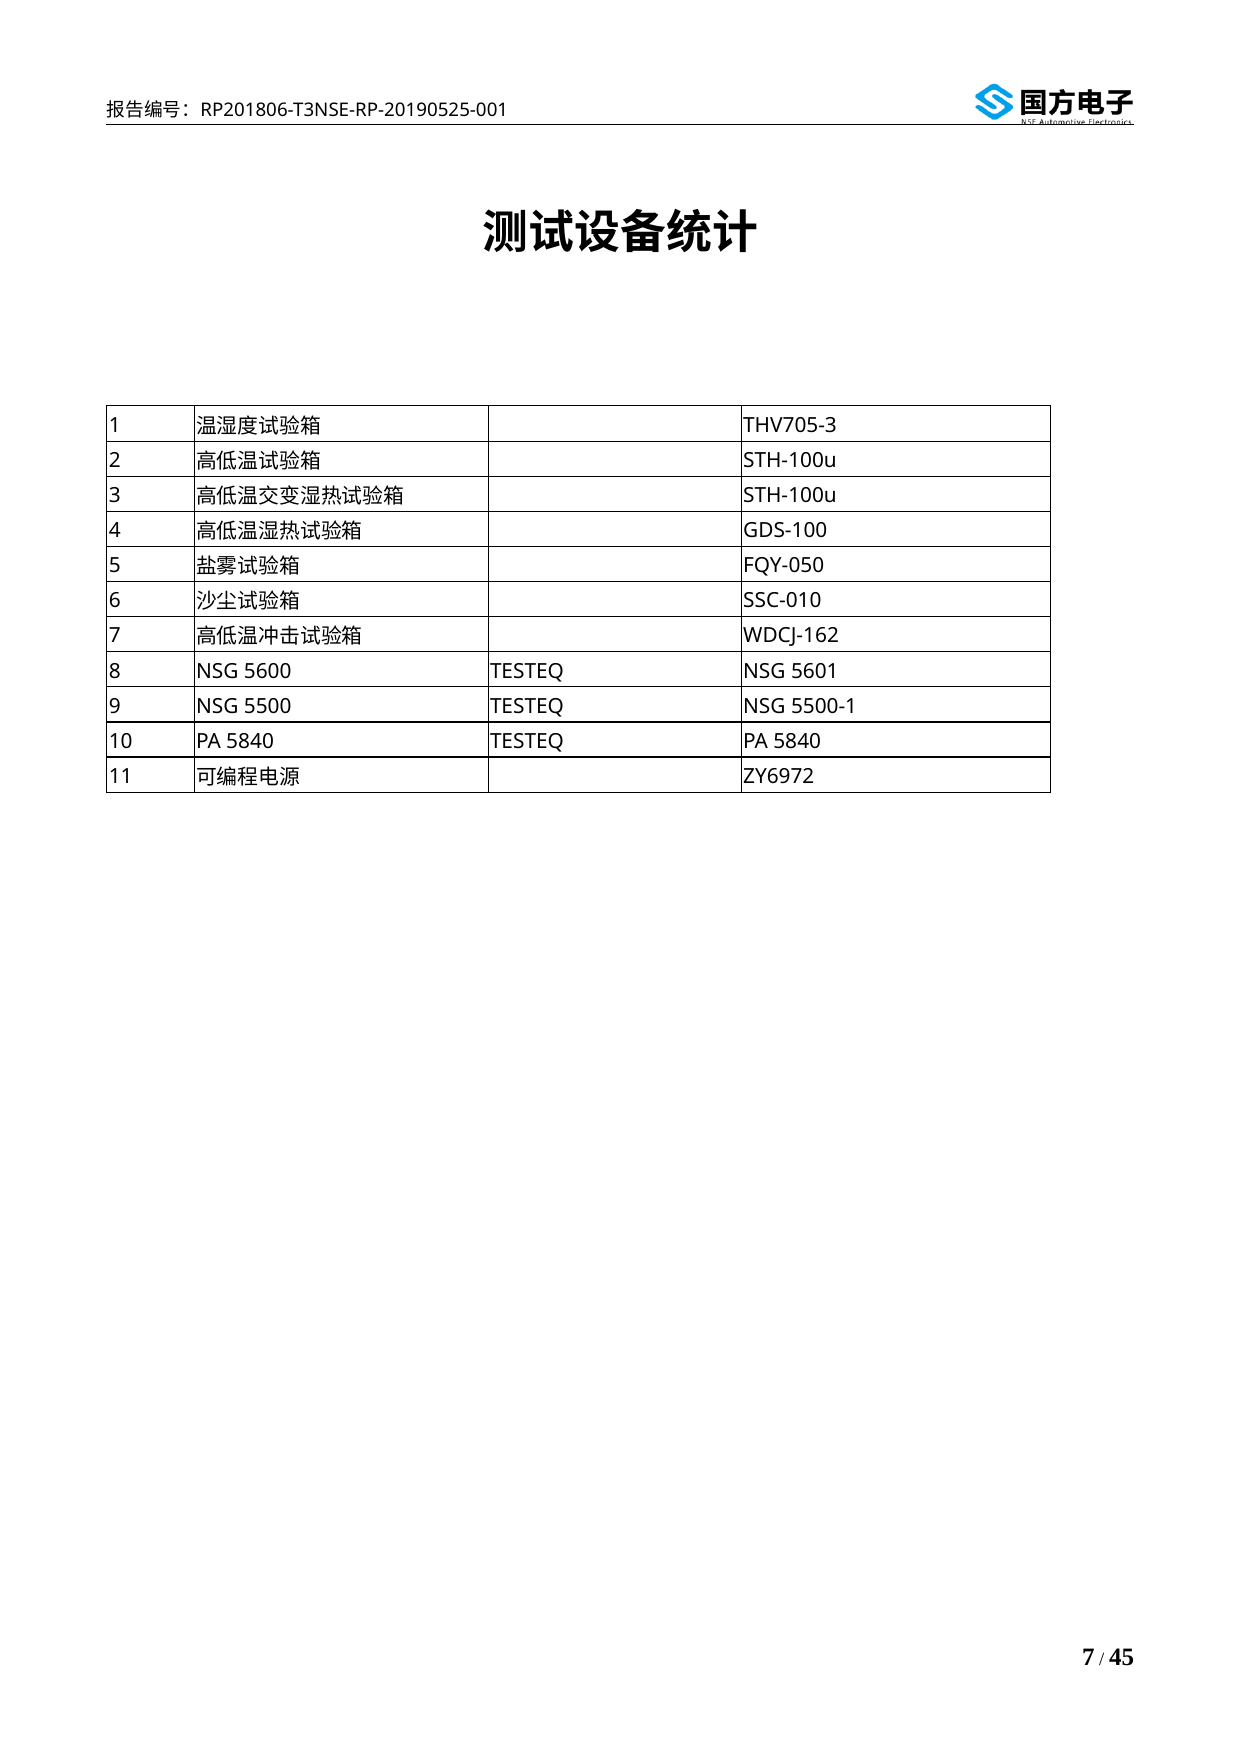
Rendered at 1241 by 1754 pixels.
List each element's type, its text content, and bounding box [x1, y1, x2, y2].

table_cell 高低温冲击试验箱 [195, 617, 488, 651]
table_cell TESTEQ [489, 723, 741, 756]
table_cell NSG 5600 [195, 652, 488, 686]
table_cell 9 [107, 687, 194, 721]
table_header 温湿度试验箱 [195, 406, 488, 441]
table_cell [489, 442, 741, 476]
table_cell 可编程电源 [195, 758, 488, 792]
table_cell [489, 477, 741, 511]
table_cell 沙尘试验箱 [195, 582, 488, 616]
table_cell TESTEQ [489, 687, 741, 721]
subtitle 测试设备统计 [106, 180, 1134, 277]
table_cell SSC-010 [742, 582, 1050, 616]
table_cell 盐雾试验箱 [195, 547, 488, 581]
table_cell 4 [107, 512, 194, 546]
table_cell [489, 758, 741, 792]
table_cell 3 [107, 477, 194, 511]
table_cell 11 [107, 758, 194, 792]
table_cell 10 [107, 723, 194, 756]
table_cell FQY-050 [742, 547, 1050, 581]
table_header THV705-3 [742, 406, 1050, 441]
table_cell [489, 512, 741, 546]
table_cell [489, 547, 741, 581]
table_cell PA 5840 [742, 723, 1050, 756]
table_cell 6 [107, 582, 194, 616]
table_cell NSG 5500-1 [742, 687, 1050, 721]
table_header 1 [107, 406, 194, 441]
table_cell STH-100u [742, 442, 1050, 476]
table_cell 高低温湿热试验箱 [195, 512, 488, 546]
table_cell 5 [107, 547, 194, 581]
table_cell 高低温交变湿热试验箱 [195, 477, 488, 511]
table_cell GDS-100 [742, 512, 1050, 546]
table_cell NSG 5601 [742, 652, 1050, 686]
table_cell [489, 582, 741, 616]
table_cell PA 5840 [195, 723, 488, 756]
table_cell 2 [107, 442, 194, 476]
table_cell STH-100u [742, 477, 1050, 511]
table_cell 高低温试验箱 [195, 442, 488, 476]
table_cell 7 [107, 617, 194, 651]
table_cell NSG 5500 [195, 687, 488, 721]
table_cell 8 [107, 652, 194, 686]
table_cell WDCJ-162 [742, 617, 1050, 651]
table_header [489, 406, 741, 441]
table_cell [489, 617, 741, 651]
picture [928, 28, 1187, 181]
table_cell ZY6972 [742, 758, 1050, 792]
table_cell TESTEQ [489, 652, 741, 686]
